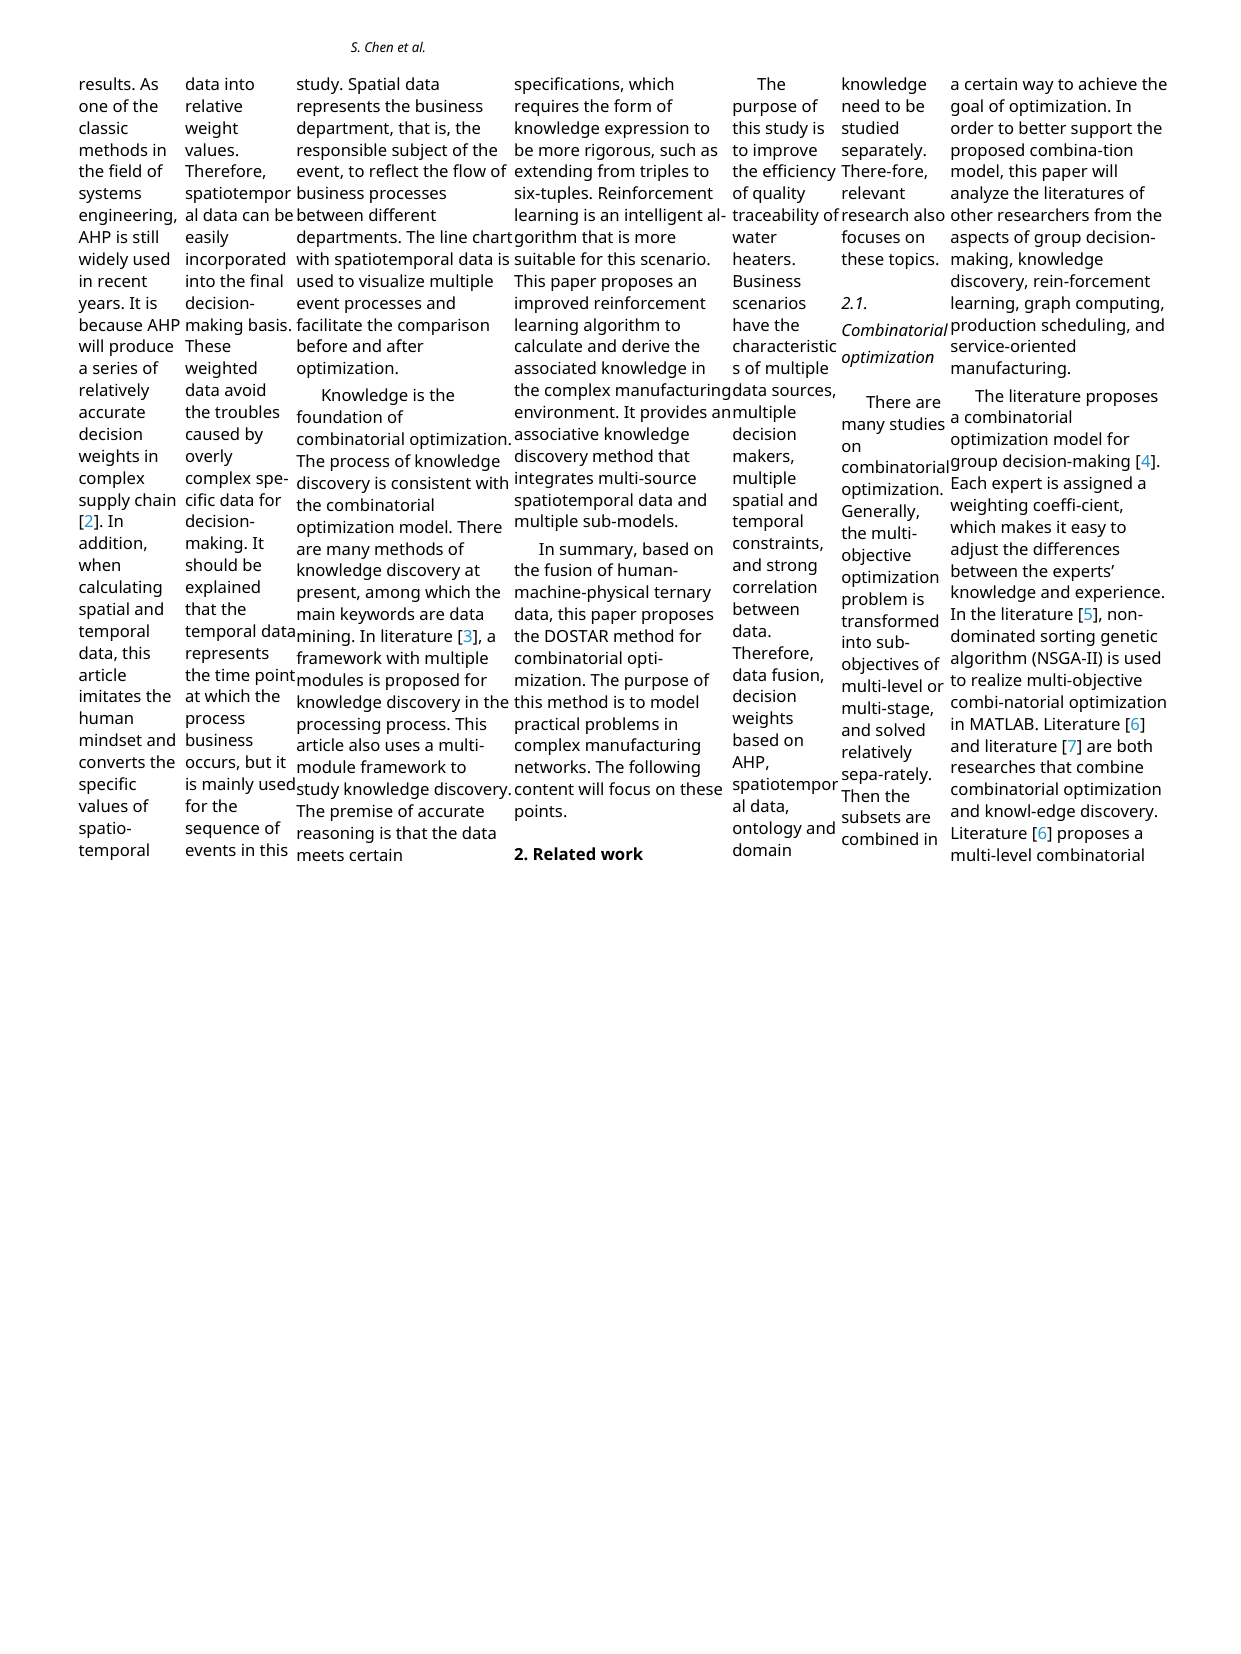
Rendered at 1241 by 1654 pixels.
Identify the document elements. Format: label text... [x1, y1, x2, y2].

text 2.1. Combinatorial optimization [841, 287, 950, 369]
text results. As one of the classic methods in the field of systems engineering, AHP is still widely used in recent years. It is because AHP will produce a series of relatively accurate decision weights in complex supply chain [2]. In addition, when calculating spatial and temporal data, this article imitates the human mindset and converts the specific values of spatio-temporal data into relative weight values. Therefore, spatiotemporal data can be easily incorporated into the final decision-making basis. These weighted data avoid the troubles caused by overly complex spe-cific data for decision-making. It should be explained that the temporal data represents the time point at which the process business occurs, but it is mainly used for the sequence of events in this study. Spatial data represents the business department, that is, the responsible subject of the event, to reflect the flow of business processes between different departments. The line chart with spatiotemporal data is used to visualize multiple event processes and facilitate the comparison before and after optimization. [78, 73, 514, 860]
text The purpose of this study is to improve the efficiency of quality traceability of water heaters. Business scenarios have the characteristics of multiple data sources, multiple decision makers, multiple spatial and temporal constraints, and strong correlation between data. Therefore, data fusion, decision weights based on AHP, spatiotemporal data, ontology and domain knowledge need to be studied separately. There-fore, relevant research also focuses on these topics. [732, 73, 950, 860]
text Knowledge is the foundation of combinatorial optimization. The process of knowledge discovery is consistent with the combinatorial optimization model. There are many methods of knowledge discovery at present, among which the main keywords are data mining. In literature [3], a framework with multiple modules is proposed for knowledge discovery in the processing process. This article also uses a multi-module framework to study knowledge discovery. The premise of accurate reasoning is that the data meets certain specifications, which requires the form of knowledge expression to be more rigorous, such as extending from triples to six-tuples. Reinforcement learning is an intelligent al-gorithm that is more suitable for this scenario. This paper proposes an improved reinforcement learning algorithm to calculate and derive the associated knowledge in the complex manufacturing environment. It provides an associative knowledge discovery method that integrates multi-source spatiotemporal data and multiple sub-models. [296, 73, 732, 866]
text 2. Related work [514, 838, 732, 866]
text The literature proposes a combinatorial optimization model for group decision-making [4]. Each expert is assigned a weighting coeffi-cient, which makes it easy to adjust the differences between the experts’ knowledge and experience. In the literature [5], non-dominated sorting genetic algorithm (NSGA-II) is used to realize multi-objective combi-natorial optimization in MATLAB. Literature [6] and literature [7] are both researches that combine combinatorial optimization and knowl-edge discovery. Literature [6] proposes a multi-level combinatorial [950, 384, 1169, 866]
text There are many studies on combinatorial optimization. Generally, the multi-objective optimization problem is transformed into sub- objectives of multi-level or multi-stage, and solved relatively sepa-rately. Then the subsets are combined in a certain way to achieve the goal of optimization. In order to better support the proposed combina-tion model, this paper will analyze the literatures of other researchers from the aspects of group decision-making, knowledge discovery, rein-forcement learning, graph computing, production scheduling, and service-oriented manufacturing. [950, 73, 1169, 379]
text In summary, based on the fusion of human-machine-physical ternary data, this paper proposes the DOSTAR method for combinatorial opti-mization. The purpose of this method is to model practical problems in complex manufacturing networks. The following content will focus on these points. [514, 537, 732, 822]
text S. Chen et al. Array 15 (2022) 100197 [351, 35, 623, 57]
text There are many studies on combinatorial optimization. Generally, the multi-objective optimization problem is transformed into sub- objectives of multi-level or multi-stage, and solved relatively sepa-rately. Then the subsets are combined in a certain way to achieve the goal of optimization. In order to better support the proposed combina-tion model, this paper will analyze the literatures of other researchers from the aspects of group decision-making, knowledge discovery, rein-forcement learning, graph computing, production scheduling, and service-oriented manufacturing. [841, 391, 950, 850]
